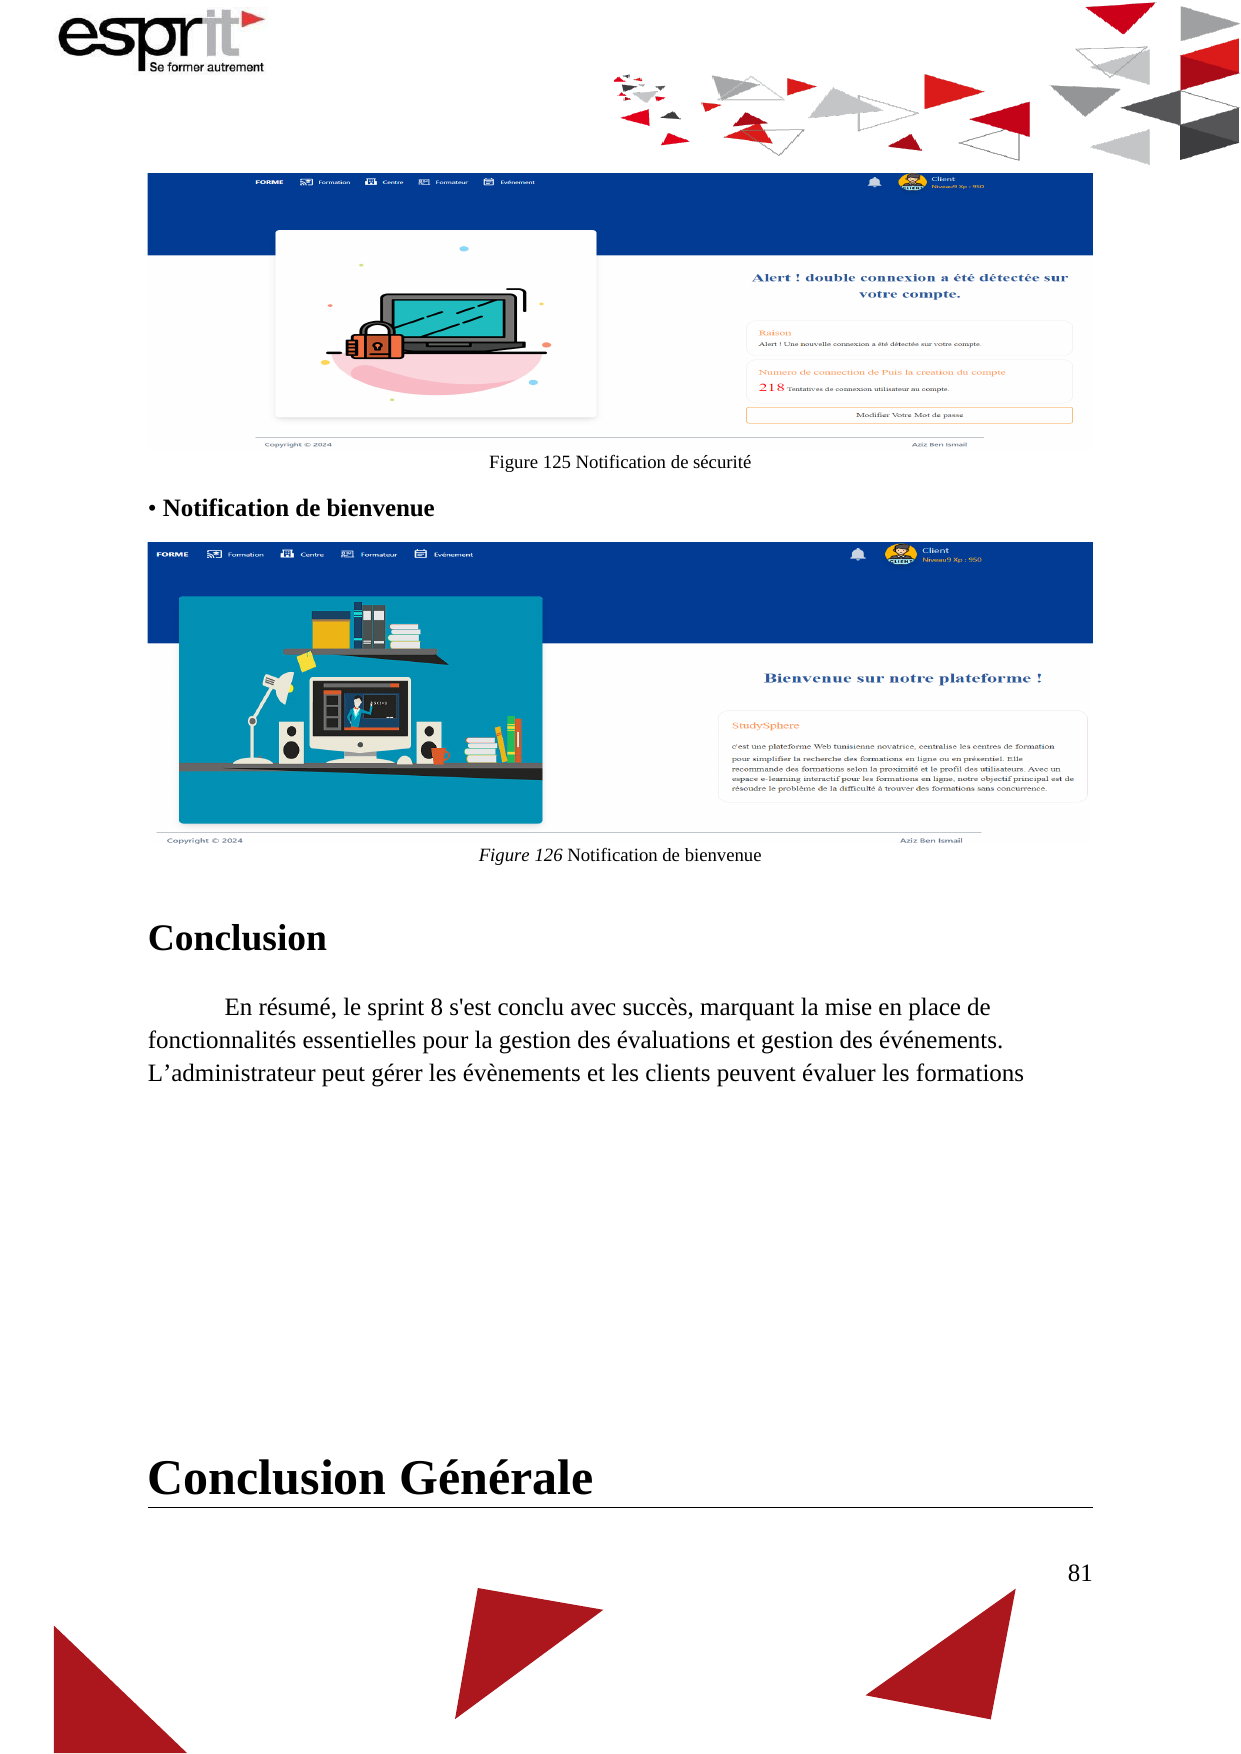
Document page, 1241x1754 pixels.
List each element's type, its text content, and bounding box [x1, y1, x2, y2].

text En résumé, le sprint 8 s'est conclu avec succès, marquant la mise en place de fonctionnalités essentielles pour la gestion des évaluations et gestion des événements. L’administrateur peut gérer les évènements et les clients peuvent évaluer les formations [148, 992, 1093, 1087]
picture [54, 7, 269, 75]
subtitle Conclusion Générale [148, 1447, 1093, 1507]
picture [147, 542, 1093, 844]
picture [147, 173, 1093, 451]
text • Notification de bienvenue [148, 493, 1093, 522]
subtitle Conclusion [148, 915, 1093, 958]
picture [613, 0, 1241, 167]
text Figure 126 Notification de bienvenue [148, 844, 1093, 866]
text Figure 125 Notification de sécurité [148, 451, 1093, 472]
